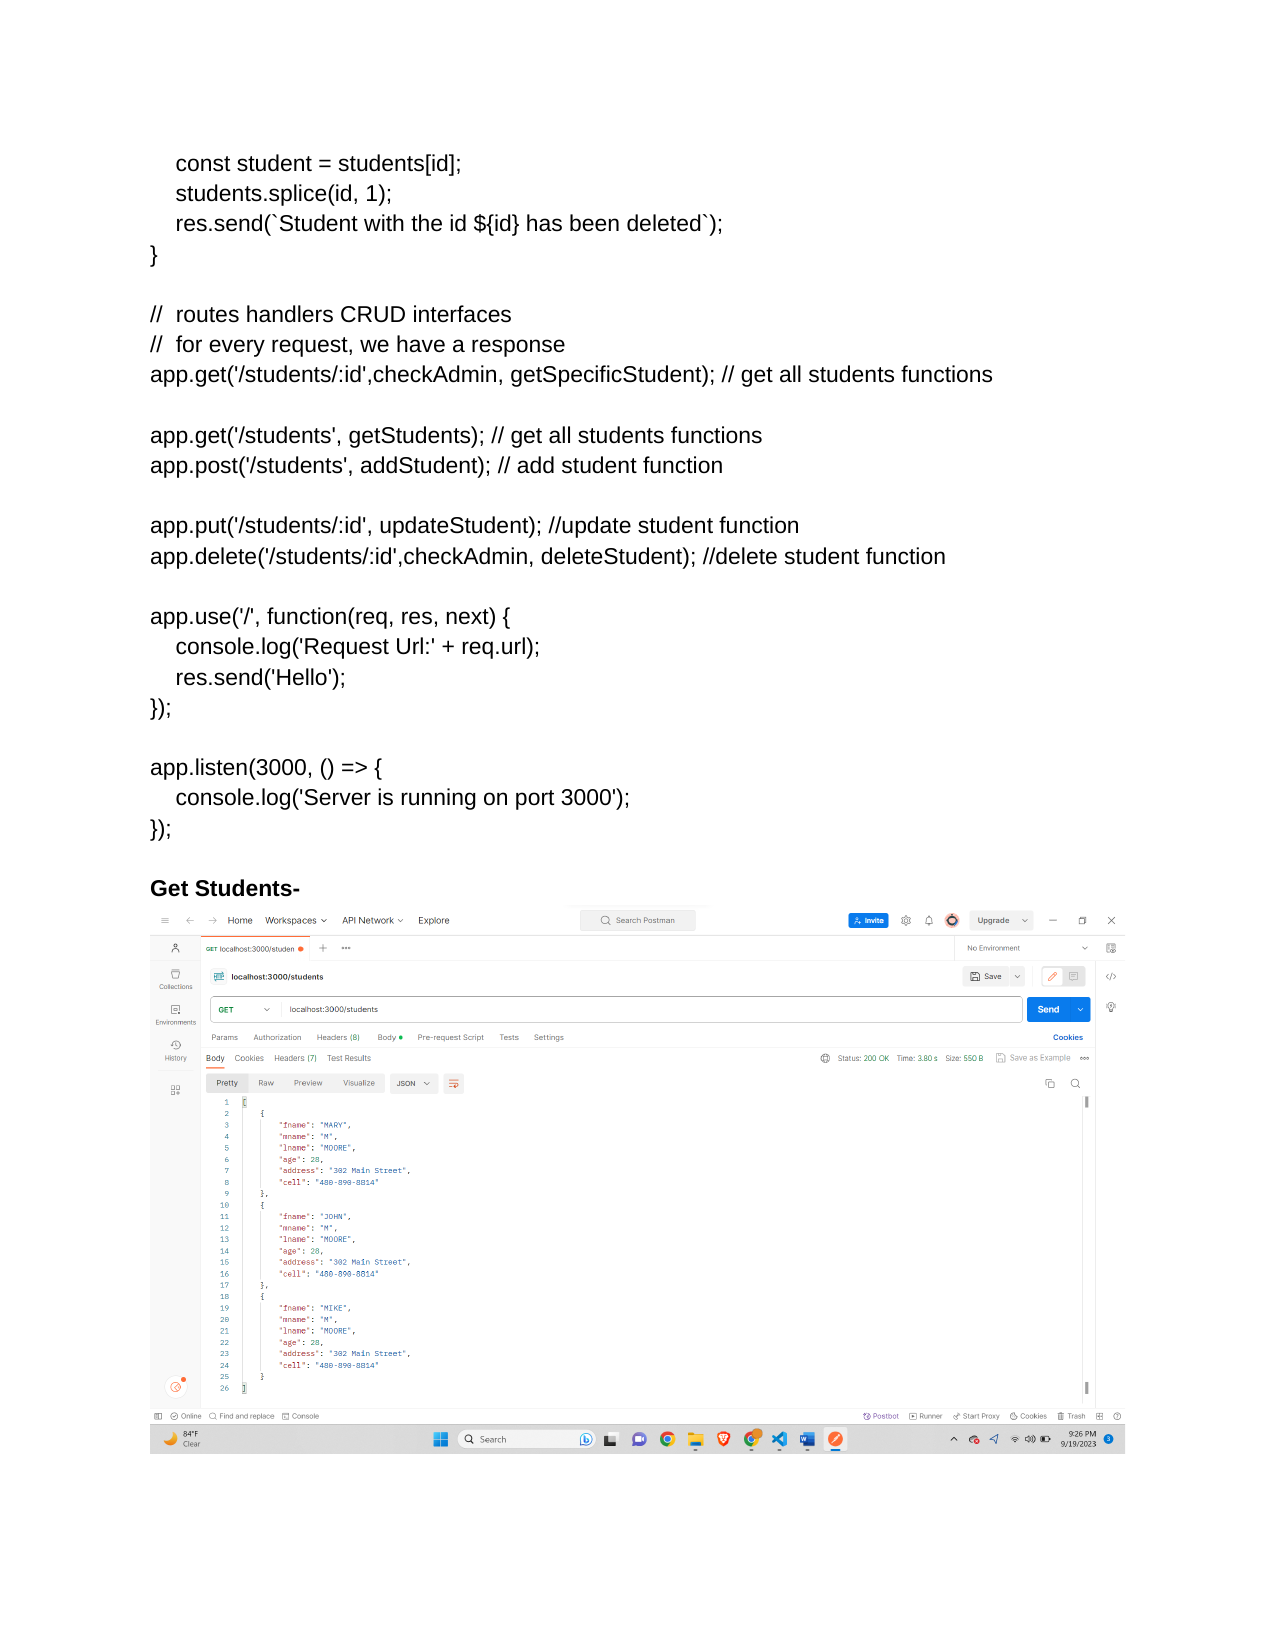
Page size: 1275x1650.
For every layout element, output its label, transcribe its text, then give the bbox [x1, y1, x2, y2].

text res.send('Hello'); [150, 663, 1125, 690]
text // routes handlers CRUD interfaces [150, 301, 1125, 327]
text app.get('/students', getStudents); // get all students functions [150, 422, 1125, 448]
text app.put('/students/:id', updateStudent); //update student function [150, 512, 1125, 539]
text }); [150, 814, 1125, 841]
text console.log('Request Url:' + req.url); [150, 633, 1125, 660]
text students.splice(id, 1); [150, 180, 1125, 207]
text app.use('/', function(req, res, next) { [150, 603, 1125, 629]
text // for every request, we have a response [150, 331, 1125, 358]
text res.send(`Student with the id ${id} has been deleted`); [150, 210, 1125, 237]
text console.log('Server is running on port 3000'); [150, 784, 1125, 811]
text } [150, 241, 1125, 267]
text const student = students[id]; [150, 150, 1125, 176]
text }); [150, 694, 1125, 720]
text app.delete('/students/:id',checkAdmin, deleteStudent); //delete student function [150, 543, 1125, 569]
picture [150, 905, 1125, 1454]
text app.post('/students', addStudent); // add student function [150, 452, 1125, 478]
text Get Students- [150, 875, 1125, 901]
text app.get('/students/:id',checkAdmin, getSpecificStudent); // get all students functions [150, 361, 1125, 388]
text app.listen(3000, () => { [150, 754, 1125, 781]
